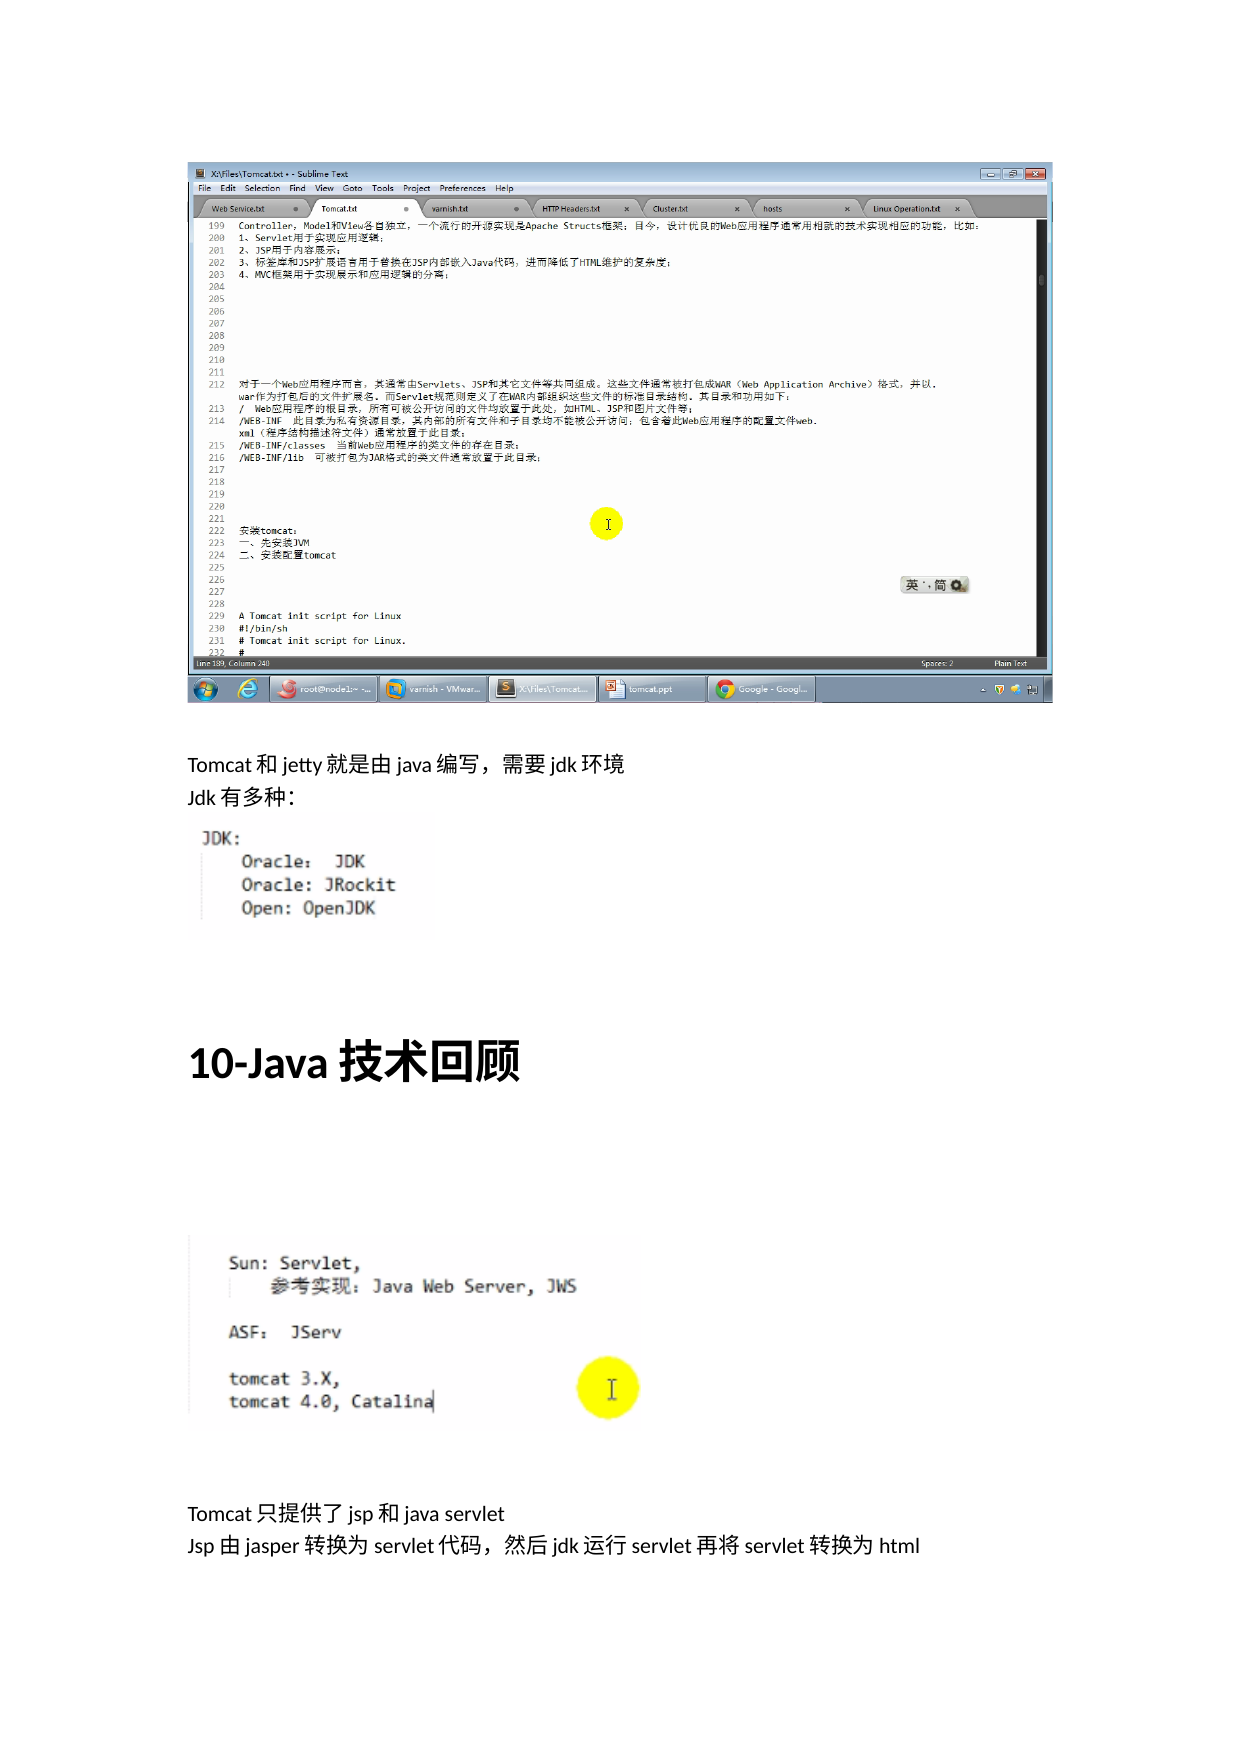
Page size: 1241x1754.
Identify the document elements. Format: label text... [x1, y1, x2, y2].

picture [187, 162, 1053, 703]
picture [187, 812, 436, 940]
text Jdk有多种： [187, 779, 1053, 812]
subtitle 10-Java技术回顾 [187, 1010, 1053, 1107]
picture [187, 1235, 641, 1431]
text Tomcat只提供了jsp和java servlet [187, 1495, 1053, 1528]
text Jsp由jasper转换为servlet代码，然后jdk运行servlet再将servlet转换为html [187, 1528, 1053, 1560]
text Tomcat和jetty就是由java编写，需要jdk环境 [187, 747, 1053, 779]
